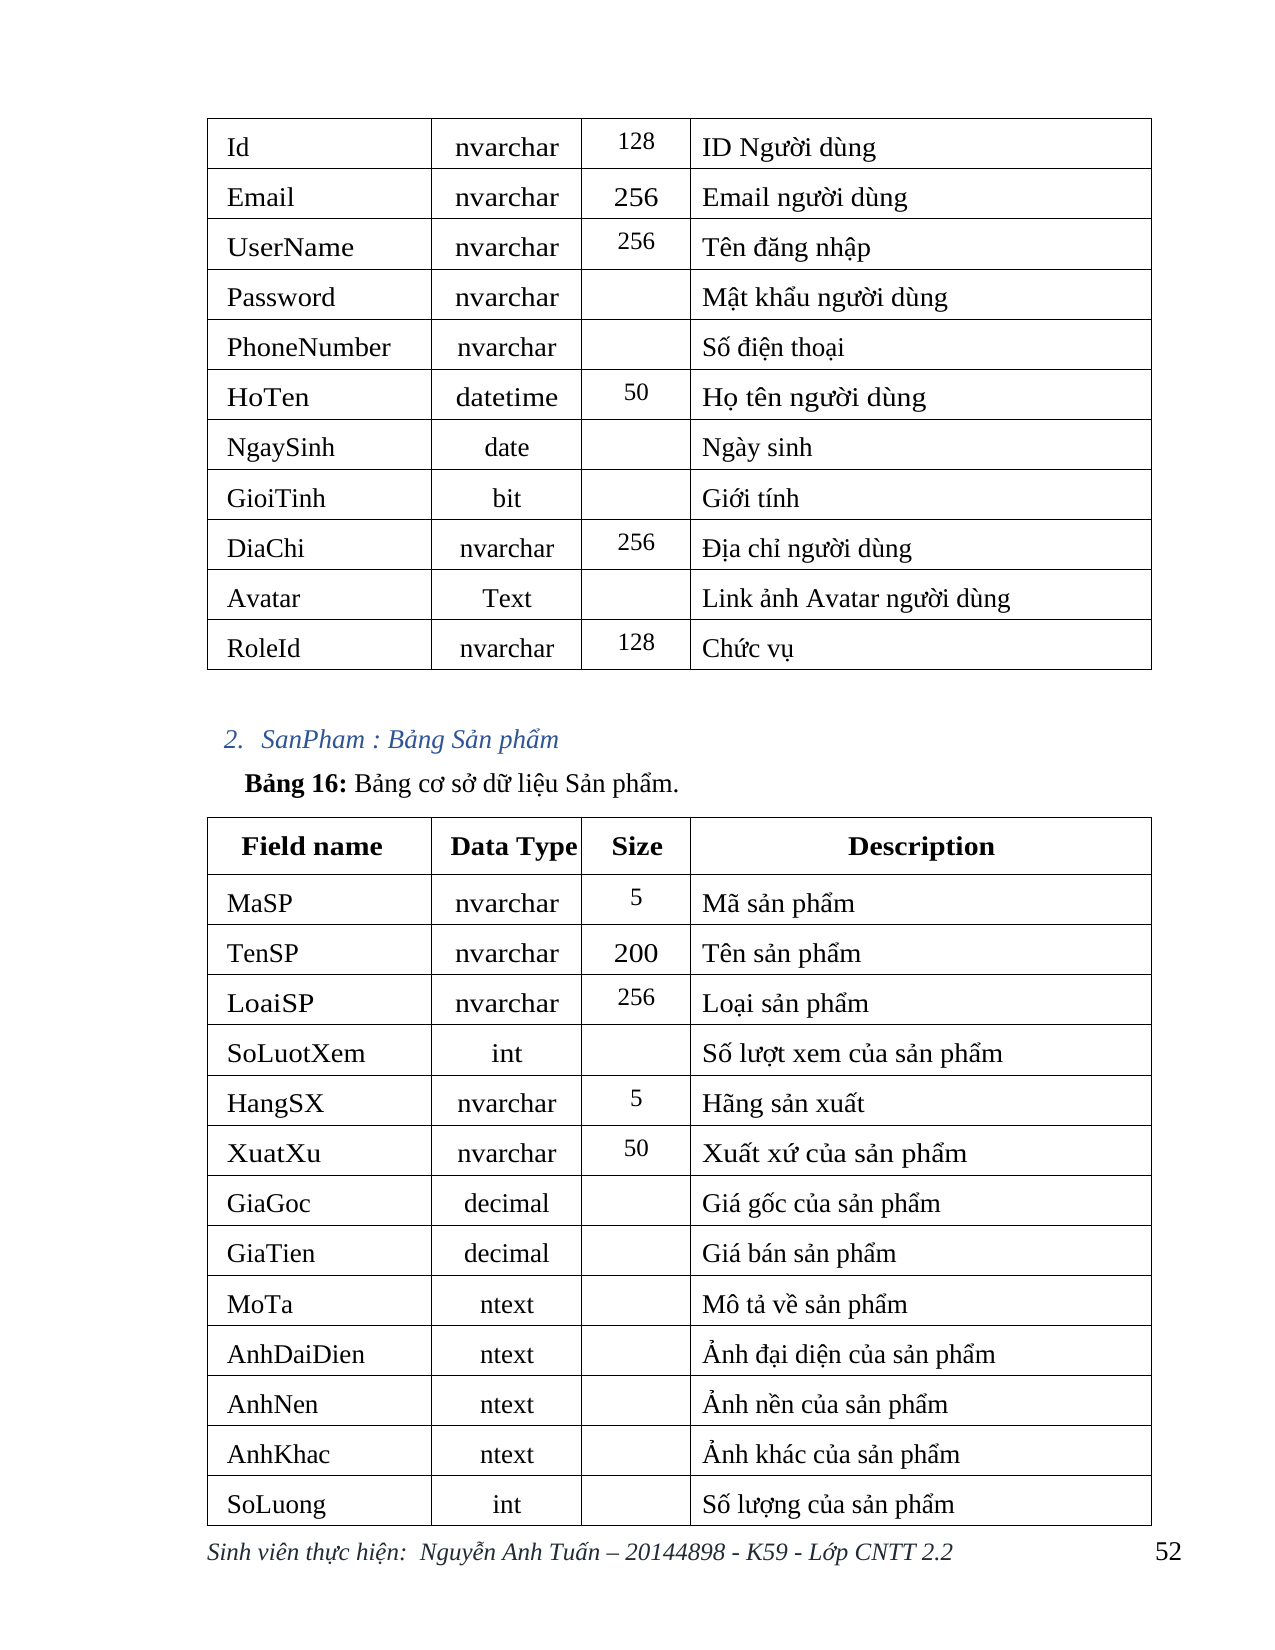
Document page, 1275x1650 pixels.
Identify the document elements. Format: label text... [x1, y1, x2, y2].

table_cell int [432, 1476, 581, 1525]
table_cell Chức vụ [691, 620, 1151, 669]
table_cell UserName [208, 219, 431, 268]
table_cell LoaiSP [208, 975, 431, 1024]
table_cell 50 [582, 370, 690, 419]
table_cell Số lượng của sản phẩm [691, 1476, 1151, 1525]
table_cell [582, 320, 690, 369]
table_cell bit [432, 470, 581, 519]
table_cell XuatXu [208, 1126, 431, 1175]
table_header Description [691, 818, 1151, 874]
table_cell Địa chỉ người dùng [691, 520, 1151, 569]
table_cell 5 [582, 1076, 690, 1124]
table_cell NgaySinh [208, 420, 431, 469]
table_cell AnhNen [208, 1376, 431, 1425]
table_cell nvarchar [432, 1076, 581, 1124]
table_cell Ảnh nền của sản phẩm [691, 1376, 1151, 1425]
table_cell MoTa [208, 1276, 431, 1325]
table_cell Link ảnh Avatar người dùng [691, 570, 1151, 619]
table_cell Mã sản phẩm [691, 875, 1151, 924]
table_cell Ngày sinh [691, 420, 1151, 469]
table_cell GiaGoc [208, 1176, 431, 1225]
table_cell GiaTien [208, 1226, 431, 1275]
table_cell [582, 1226, 690, 1275]
table_cell nvarchar [432, 270, 581, 318]
table_cell Avatar [208, 570, 431, 619]
table_cell Ảnh đại diện của sản phẩm [691, 1326, 1151, 1375]
subtitle SanPham : Bảng Sản phẩm [224, 723, 1157, 755]
table_cell Số lượt xem của sản phẩm [691, 1025, 1151, 1074]
table_cell [582, 270, 690, 318]
table_cell decimal [432, 1176, 581, 1225]
table_cell Text [432, 570, 581, 619]
table_cell Email người dùng [691, 169, 1151, 218]
table_cell Ảnh khác của sản phẩm [691, 1426, 1151, 1475]
table_cell HangSX [208, 1076, 431, 1124]
table_cell Giá gốc của sản phẩm [691, 1176, 1151, 1225]
table_cell nvarchar [432, 1126, 581, 1175]
table_cell Giới tính [691, 470, 1151, 519]
table_cell int [432, 1025, 581, 1074]
table_cell [582, 1476, 690, 1525]
table_cell ntext [432, 1326, 581, 1375]
table_cell [582, 1025, 690, 1074]
table_cell nvarchar [432, 219, 581, 268]
table_cell HoTen [208, 370, 431, 419]
table_cell nvarchar [432, 620, 581, 669]
table_cell ntext [432, 1376, 581, 1425]
table_cell Tên đăng nhập [691, 219, 1151, 268]
table_cell GioiTinh [208, 470, 431, 519]
table_cell [582, 1176, 690, 1225]
table_cell 256 [582, 975, 690, 1024]
table_cell AnhDaiDien [208, 1326, 431, 1375]
table_cell RoleId [208, 620, 431, 669]
table_cell [582, 1376, 690, 1425]
table_cell [582, 420, 690, 469]
table_cell nvarchar [432, 119, 581, 168]
table_cell Id [208, 119, 431, 168]
table_cell nvarchar [432, 169, 581, 218]
table_cell nvarchar [432, 975, 581, 1024]
table_cell 5 [582, 875, 690, 924]
table_cell SoLuong [208, 1476, 431, 1525]
table_header Field name [208, 818, 431, 874]
table_cell 200 [582, 925, 690, 974]
table_cell ntext [432, 1426, 581, 1475]
table_cell [582, 470, 690, 519]
table_header Data Type [432, 818, 581, 874]
table_header Size [582, 818, 690, 874]
table_cell Số điện thoại [691, 320, 1151, 369]
table_cell Hãng sản xuất [691, 1076, 1151, 1124]
table_cell nvarchar [432, 320, 581, 369]
table_cell Tên sản phẩm [691, 925, 1151, 974]
table_cell TenSP [208, 925, 431, 974]
table_cell datetime [432, 370, 581, 419]
table_cell date [432, 420, 581, 469]
table_cell PhoneNumber [208, 320, 431, 369]
table_cell 128 [582, 119, 690, 168]
table_cell Giá bán sản phẩm [691, 1226, 1151, 1275]
table_cell [582, 570, 690, 619]
table_cell nvarchar [432, 520, 581, 569]
table_cell Password [208, 270, 431, 318]
table_cell Họ tên người dùng [691, 370, 1151, 419]
table_cell Email [208, 169, 431, 218]
table_cell ntext [432, 1276, 581, 1325]
table_cell Xuất xứ của sản phẩm [691, 1126, 1151, 1175]
table_cell Loại sản phẩm [691, 975, 1151, 1024]
table_cell 50 [582, 1126, 690, 1175]
table_cell 128 [582, 620, 690, 669]
table_cell Mật khẩu người dùng [691, 270, 1151, 318]
table_cell [582, 1276, 690, 1325]
subtitle Bảng cơ sở dữ liệu Sản phẩm. [244, 767, 1157, 798]
table_cell DiaChi [208, 520, 431, 569]
table_cell decimal [432, 1226, 581, 1275]
table_cell 256 [582, 520, 690, 569]
table_cell SoLuotXem [208, 1025, 431, 1074]
table_cell [582, 1426, 690, 1475]
table_cell 256 [582, 169, 690, 218]
table_cell 256 [582, 219, 690, 268]
table_cell Mô tả về sản phẩm [691, 1276, 1151, 1325]
table_cell MaSP [208, 875, 431, 924]
table_cell [582, 1326, 690, 1375]
table_cell AnhKhac [208, 1426, 431, 1475]
table_cell nvarchar [432, 875, 581, 924]
table_cell nvarchar [432, 925, 581, 974]
table_cell ID Người dùng [691, 119, 1151, 168]
